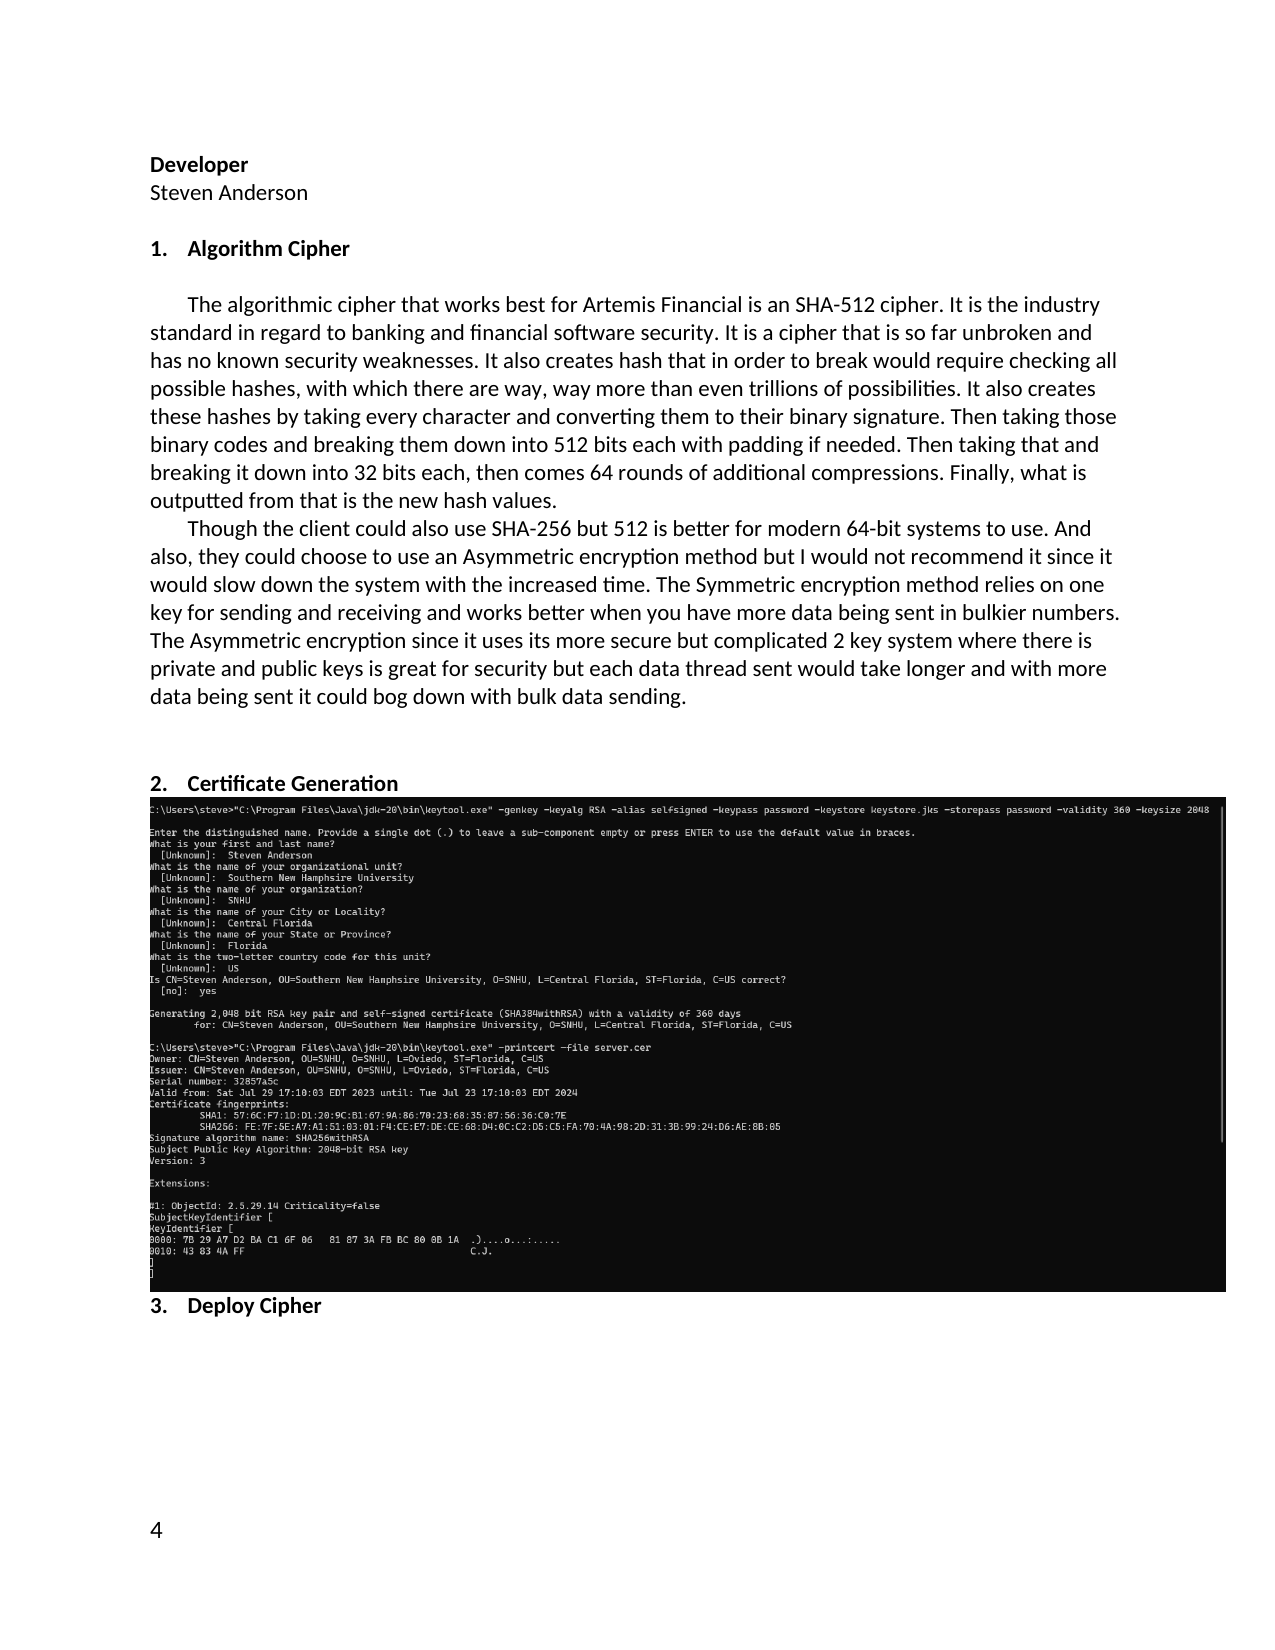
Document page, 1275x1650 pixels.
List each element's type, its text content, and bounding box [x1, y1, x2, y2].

subtitle Developer [150, 150, 1125, 178]
text The algorithmic cipher that works best for Artemis Financial is an SHA-512 cipher. It is the industry standard in regard to banking and financial software security. It is a cipher that is so far unbroken and has no known security weaknesses. It also creates hash that in order to break would require checking all possible hashes, with which there are way, way more than even trillions of possibilities. It also creates these hashes by taking every character and converting them to their binary signature. Then taking those binary codes and breaking them down into 512 bits each with padding if needed. Then taking that and breaking it down into 32 bits each, then comes 64 rounds of additional compressions. Finally, what is outputted from that is the new hash values. [150, 290, 1125, 514]
picture [150, 797, 1226, 1292]
text Though the client could also use SHA-256 but 512 is better for modern 64-bit systems to use. And also, they could choose to use an Asymmetric encryption method but I would not recommend it since it would slow down the system with the increased time. The Symmetric encryption method relies on one key for sending and receiving and works better when you have more data being sent in bulkier numbers. The Asymmetric encryption since it uses its more secure but complicated 2 key system where there is private and public keys is great for security but each data thread sent would take longer and with more data being sent it could bog down with bulk data sending. [150, 514, 1125, 710]
subtitle Deploy Cipher [150, 1292, 1125, 1319]
subtitle Certificate Generation [150, 769, 1125, 797]
subtitle Algorithm Cipher [150, 234, 1125, 262]
text Steven Anderson [150, 178, 1125, 206]
